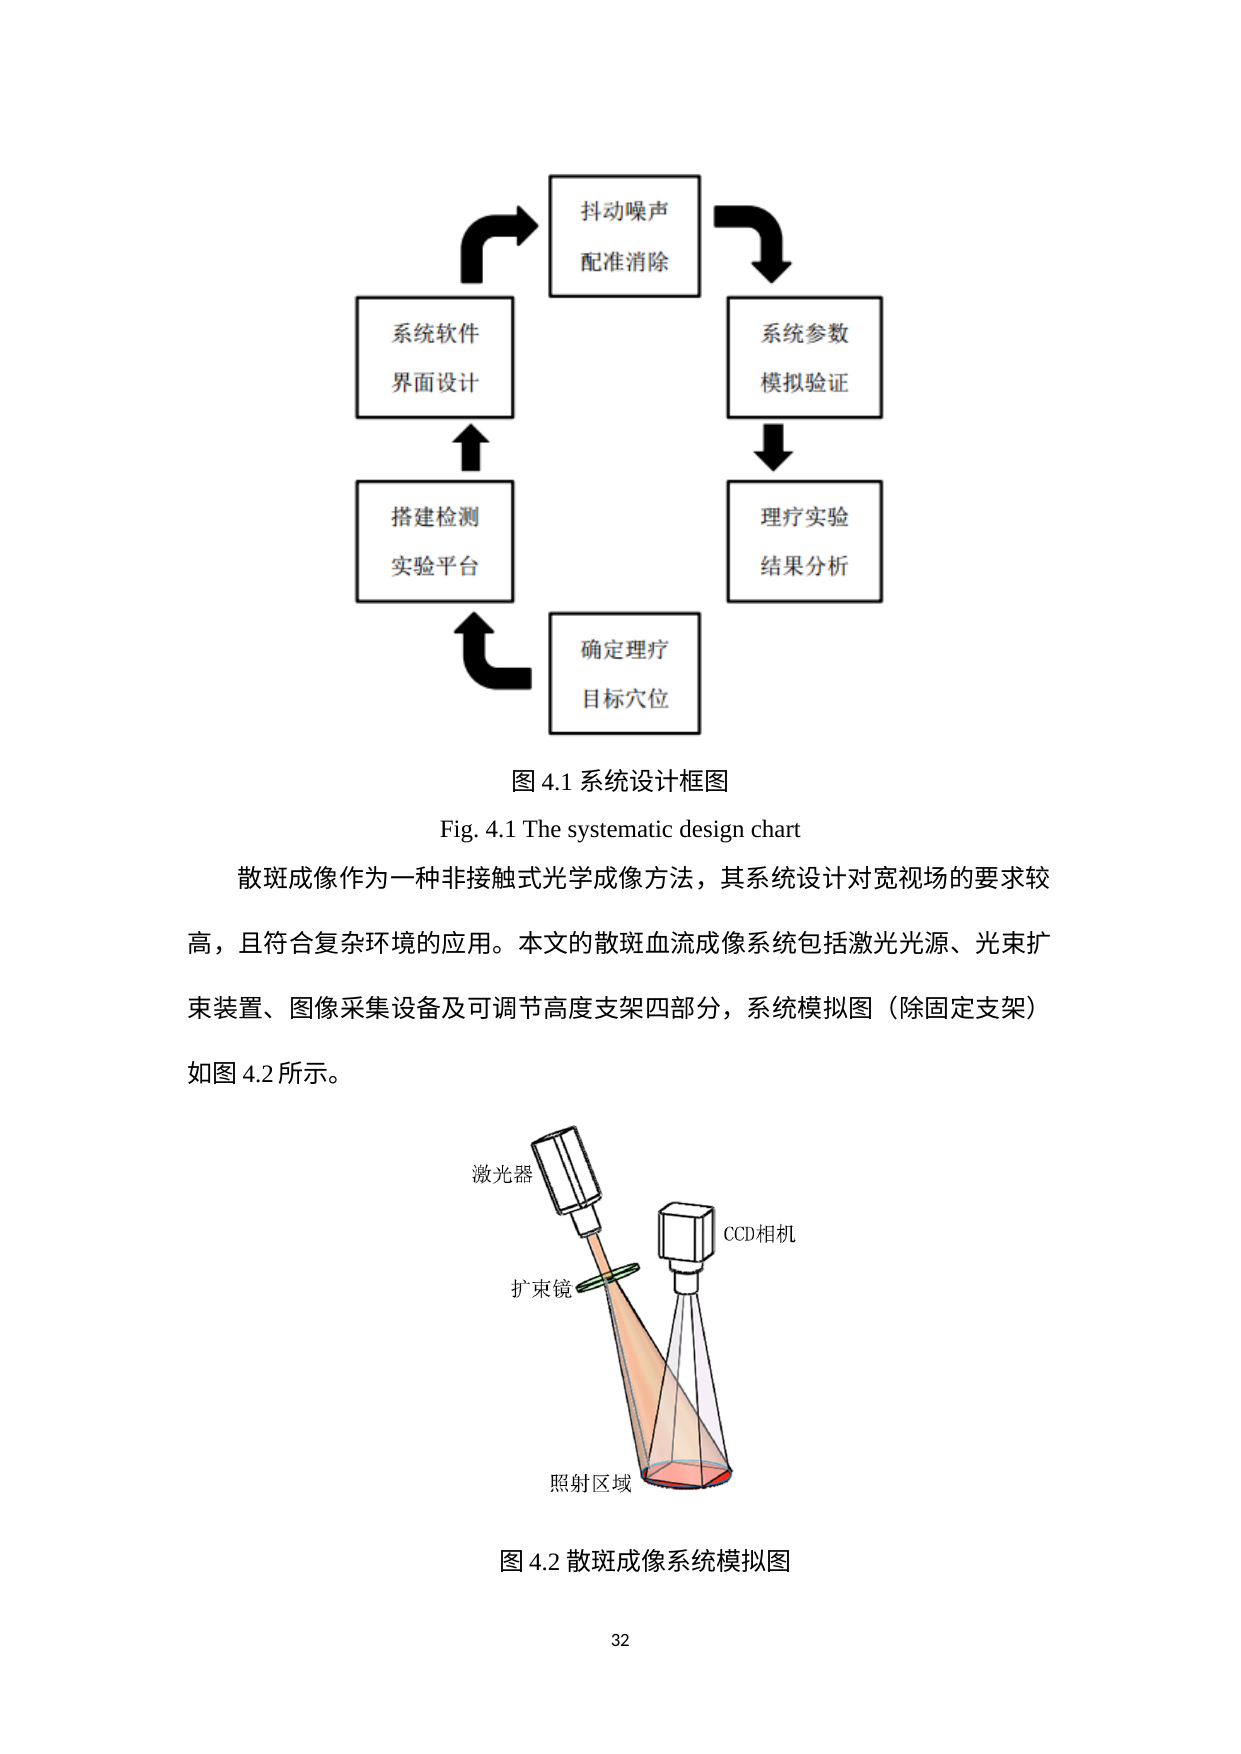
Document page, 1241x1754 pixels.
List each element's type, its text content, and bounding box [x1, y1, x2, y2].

picture [346, 162, 894, 747]
text Fig. 4.1 The systematic design chart [187, 812, 1053, 844]
text 散斑成像作为一种非接触式光学成像方法，其系统设计对宽视场的要求较高，且符合复杂环境的应用。本文的散斑血流成像系统包括激光光源、光束扩束装置、图像采集设备及可调节高度支架四部分，系统模拟图（除固定支架）如图4.2所示。 [187, 844, 1053, 1104]
picture [430, 1104, 860, 1516]
text 图4.2 散斑成像系统模拟图 [187, 1527, 1053, 1592]
text 图4.1 系统设计框图 [187, 747, 1053, 812]
